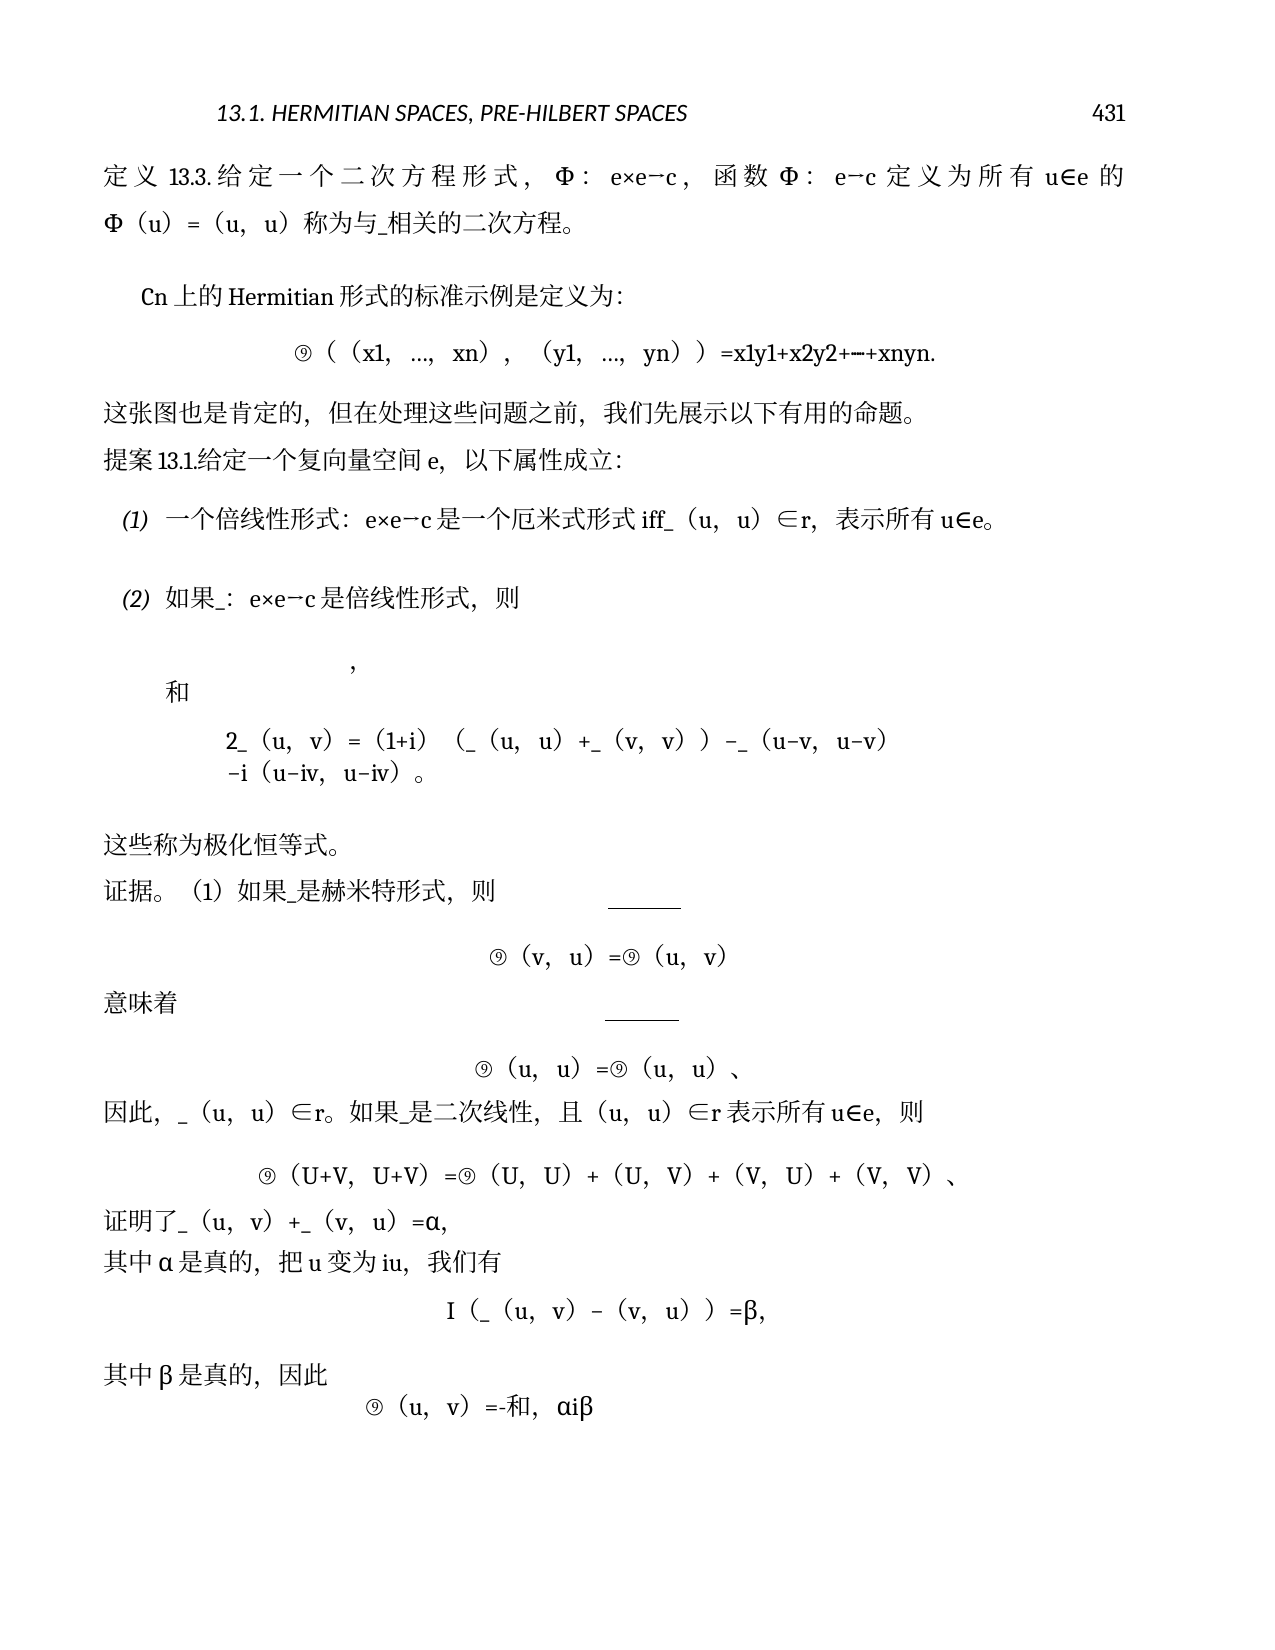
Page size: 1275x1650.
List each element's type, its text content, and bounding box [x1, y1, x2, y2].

list 如果_：e×e→c是倍线性形式，则 [121, 585, 1125, 614]
text 其中α是真的，把u变为iu，我们有 [103, 1249, 1125, 1278]
text ， [349, 647, 1071, 676]
text 其中β是真的，因此 [103, 1362, 1125, 1390]
text 这些称为极化恒等式。 [103, 832, 771, 861]
text I（_（u，v）−（v，u））=β， [202, 1297, 1027, 1326]
text ⑨（（x1，…，xn），（y1，…，yn））=x1y1+x2y2+·····+xnyn. [202, 339, 1027, 367]
text 证明了_（u，v）+_（v，u）=α， [103, 1208, 753, 1237]
text ⑨（U+V，U+V）=⑨（U，U）+（U，V）+（V，U）+（V，V）、 [202, 1162, 1027, 1191]
text ⑨（v，u）=⑨（u，v） [202, 943, 1027, 972]
text 因此，_（u，u）∈r。如果_是二次线性，且（u，u）∈r表示所有u∈e，则 [103, 1099, 1125, 1128]
text 这张图也是肯定的，但在处理这些问题之前，我们先展示以下有用的命题。 [103, 400, 1125, 429]
text Cn上的Hermitian形式的标准示例是定义为： [141, 283, 1125, 312]
text 和 [165, 679, 1125, 708]
text 提案13.1.给定一个复向量空间e，以下属性成立： [103, 447, 1125, 475]
list 一个倍线性形式：e×e→c是一个厄米式形式iff_（u，u）∈r，表示所有u∈e。 [121, 506, 1125, 535]
text 意味着 [103, 990, 1125, 1018]
text ⑨（u，v）=-和，αiβ [365, 1393, 880, 1422]
text 2_（u，v）=（1+i）（_（u，u）+_（v，v））−_（u−v，u−v）−i（u−iv，u−iv）。 [226, 727, 1071, 788]
text ⑨（u，u）=⑨（u，u）、 [202, 1055, 1027, 1084]
text 定义13.3.给定一个二次方程形式，Φ：e×e→c，函数Φ：e→c定义为所有u∈e的Φ（u）=（u，u）称为与_相关的二次方程。 [103, 163, 1125, 239]
text 证据。（1）如果_是赫米特形式，则 [103, 878, 1125, 906]
